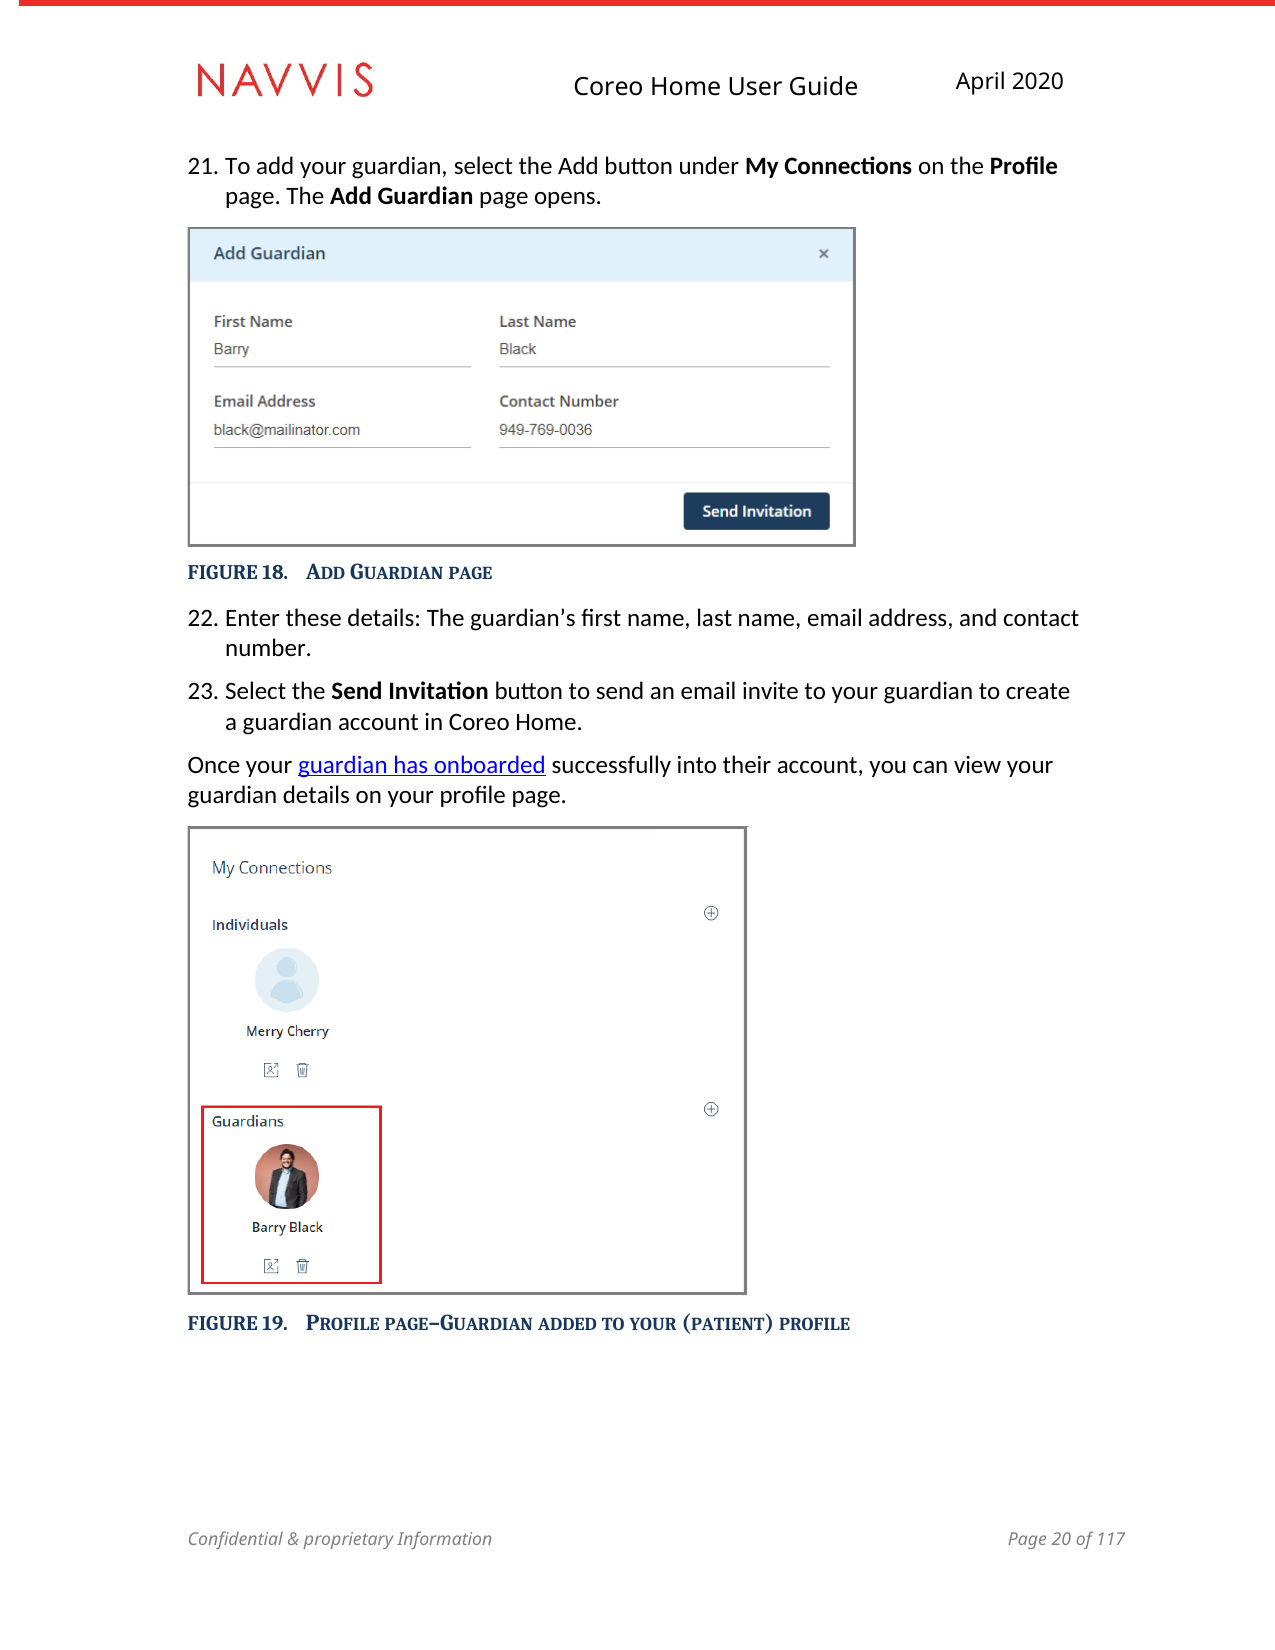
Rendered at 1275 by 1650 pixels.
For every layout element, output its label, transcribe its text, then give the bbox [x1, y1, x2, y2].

picture [187, 227, 857, 547]
text Profile page–Guardian added to your (patient) profile [187, 1309, 1058, 1336]
list To add your guardian, select the Add button under My Connections on the Profile page. The Add Guardian page opens. [187, 150, 1087, 211]
picture [187, 55, 383, 104]
list Enter these details: The guardian’s first name, last name, email address, and contact number. [187, 602, 1087, 663]
text Once your guardian has onboarded successfully into their account, you can view your guardian details on your profile page. [187, 749, 1087, 810]
list Select the Send Invitation button to send an email invite to your guardian to create a guardian account in Coreo Home. [187, 675, 1087, 736]
picture [187, 826, 749, 1297]
text Add Guardian page [187, 559, 1058, 585]
